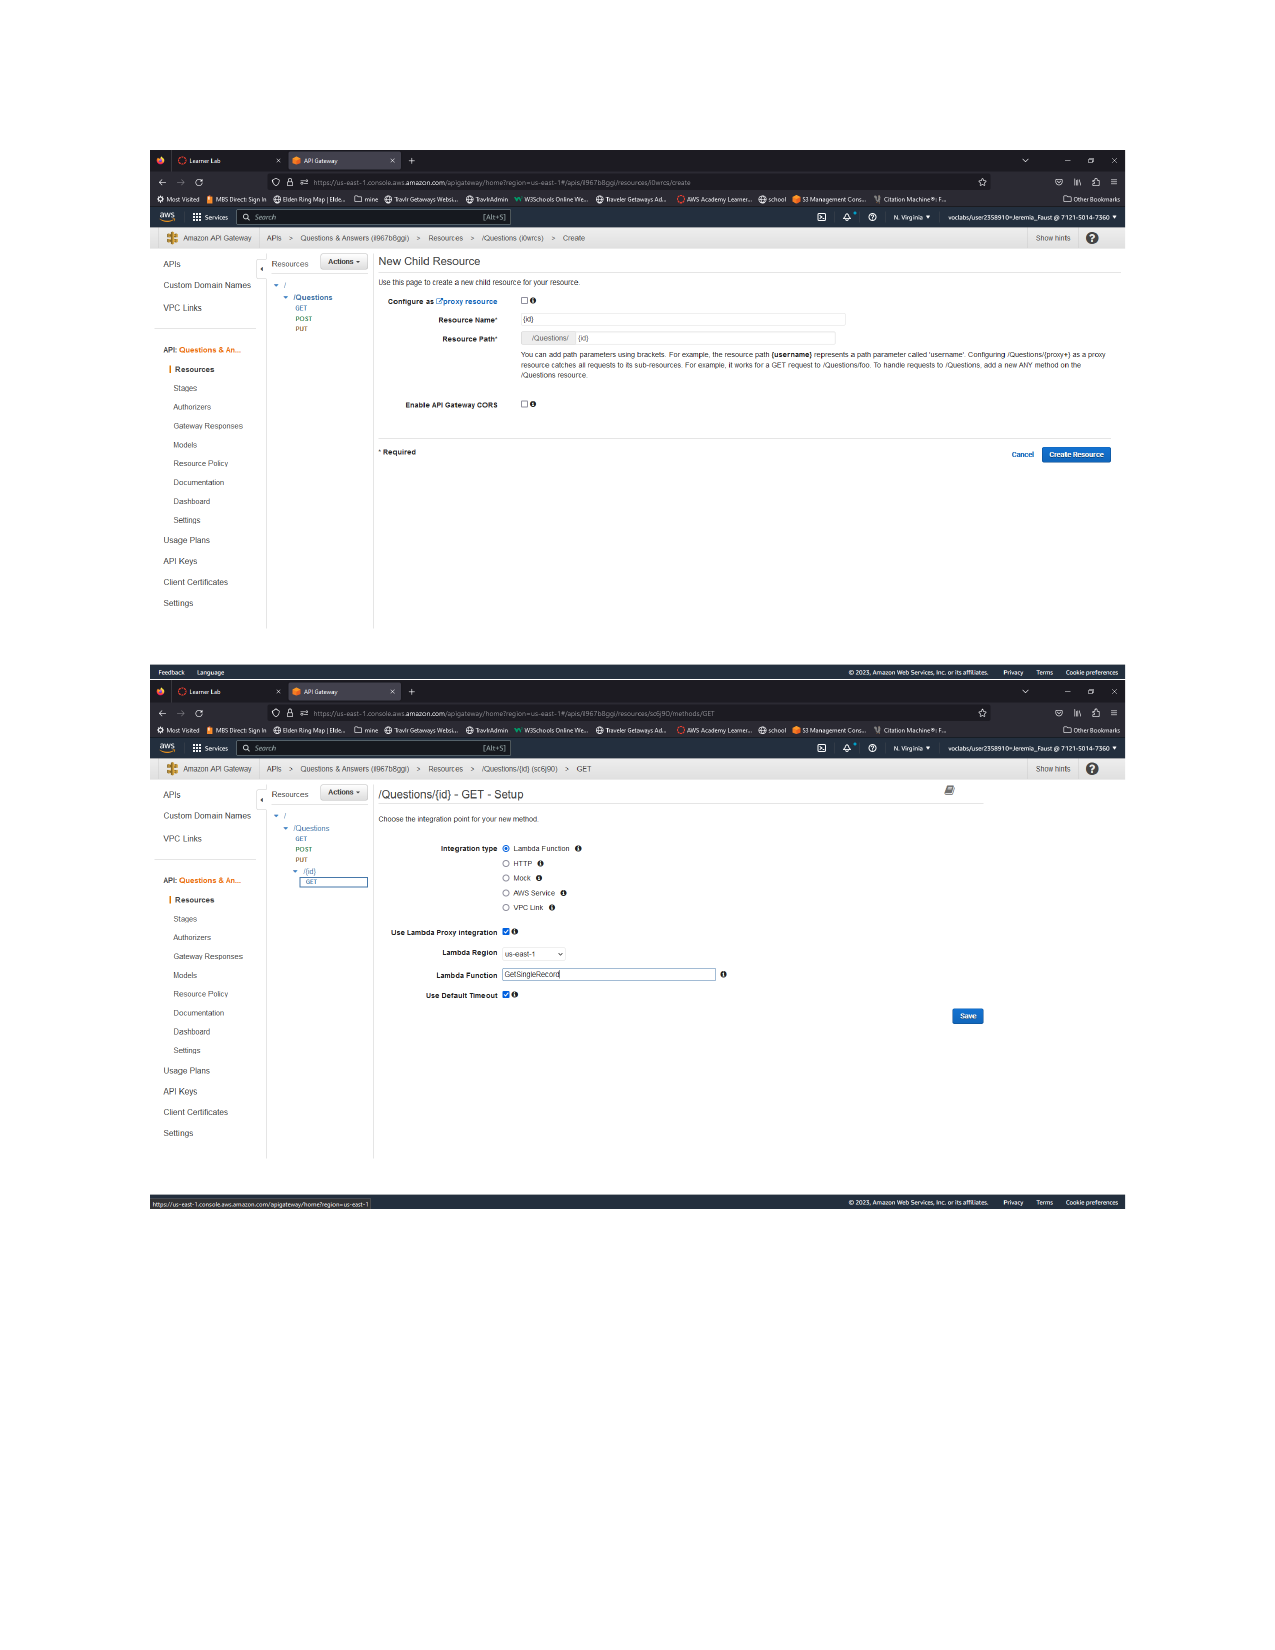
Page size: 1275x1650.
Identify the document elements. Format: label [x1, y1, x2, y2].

picture [150, 680, 1125, 1209]
picture [150, 150, 1125, 679]
